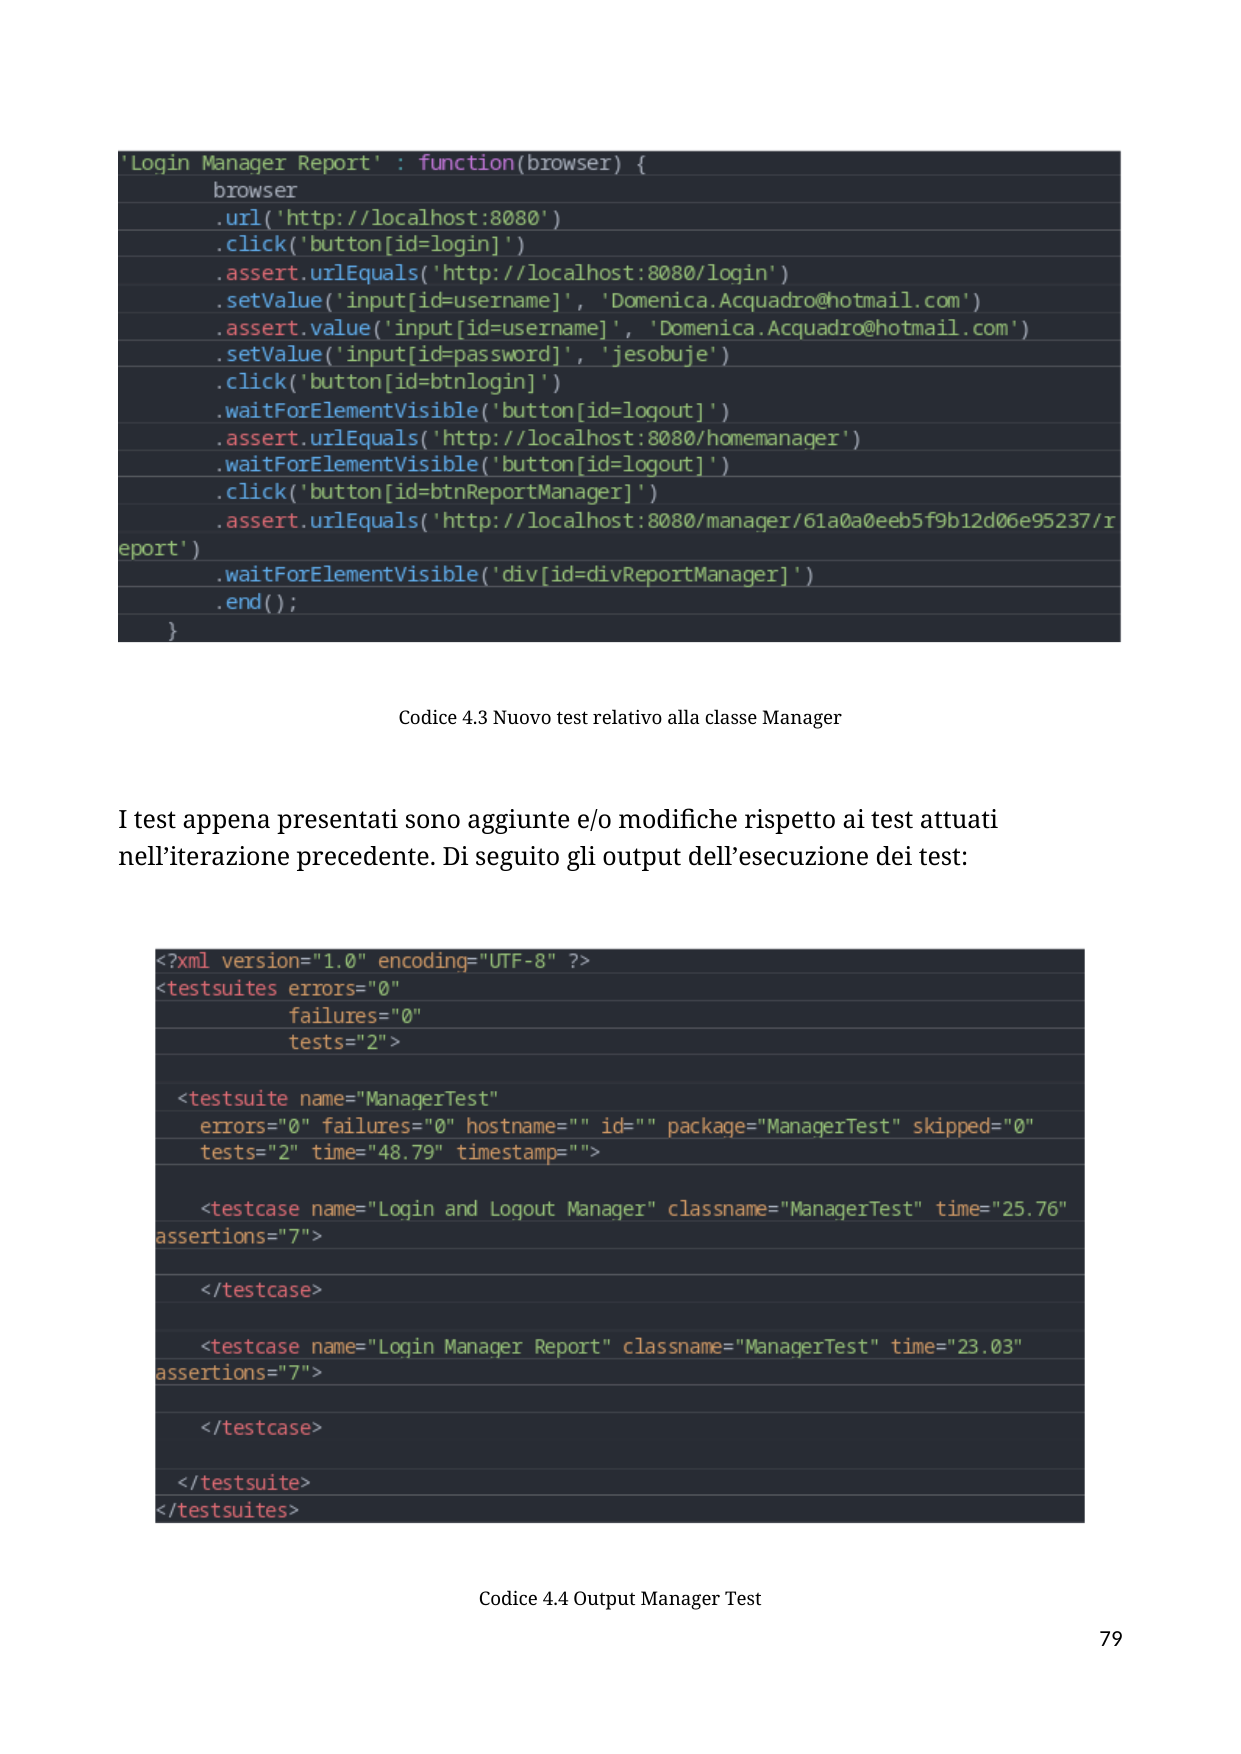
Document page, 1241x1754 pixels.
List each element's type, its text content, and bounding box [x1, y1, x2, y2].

text I test appena presentati sono aggiunte e/o modifiche rispetto ai test attuati nell’iterazione precedente. Di seguito gli output dell’esecuzione dei test: [118, 802, 1122, 873]
text Codice 4.3 Nuovo test relativo alla classe Manager [118, 704, 1122, 730]
text Codice 4.4 Output Manager Test [118, 1585, 1122, 1611]
